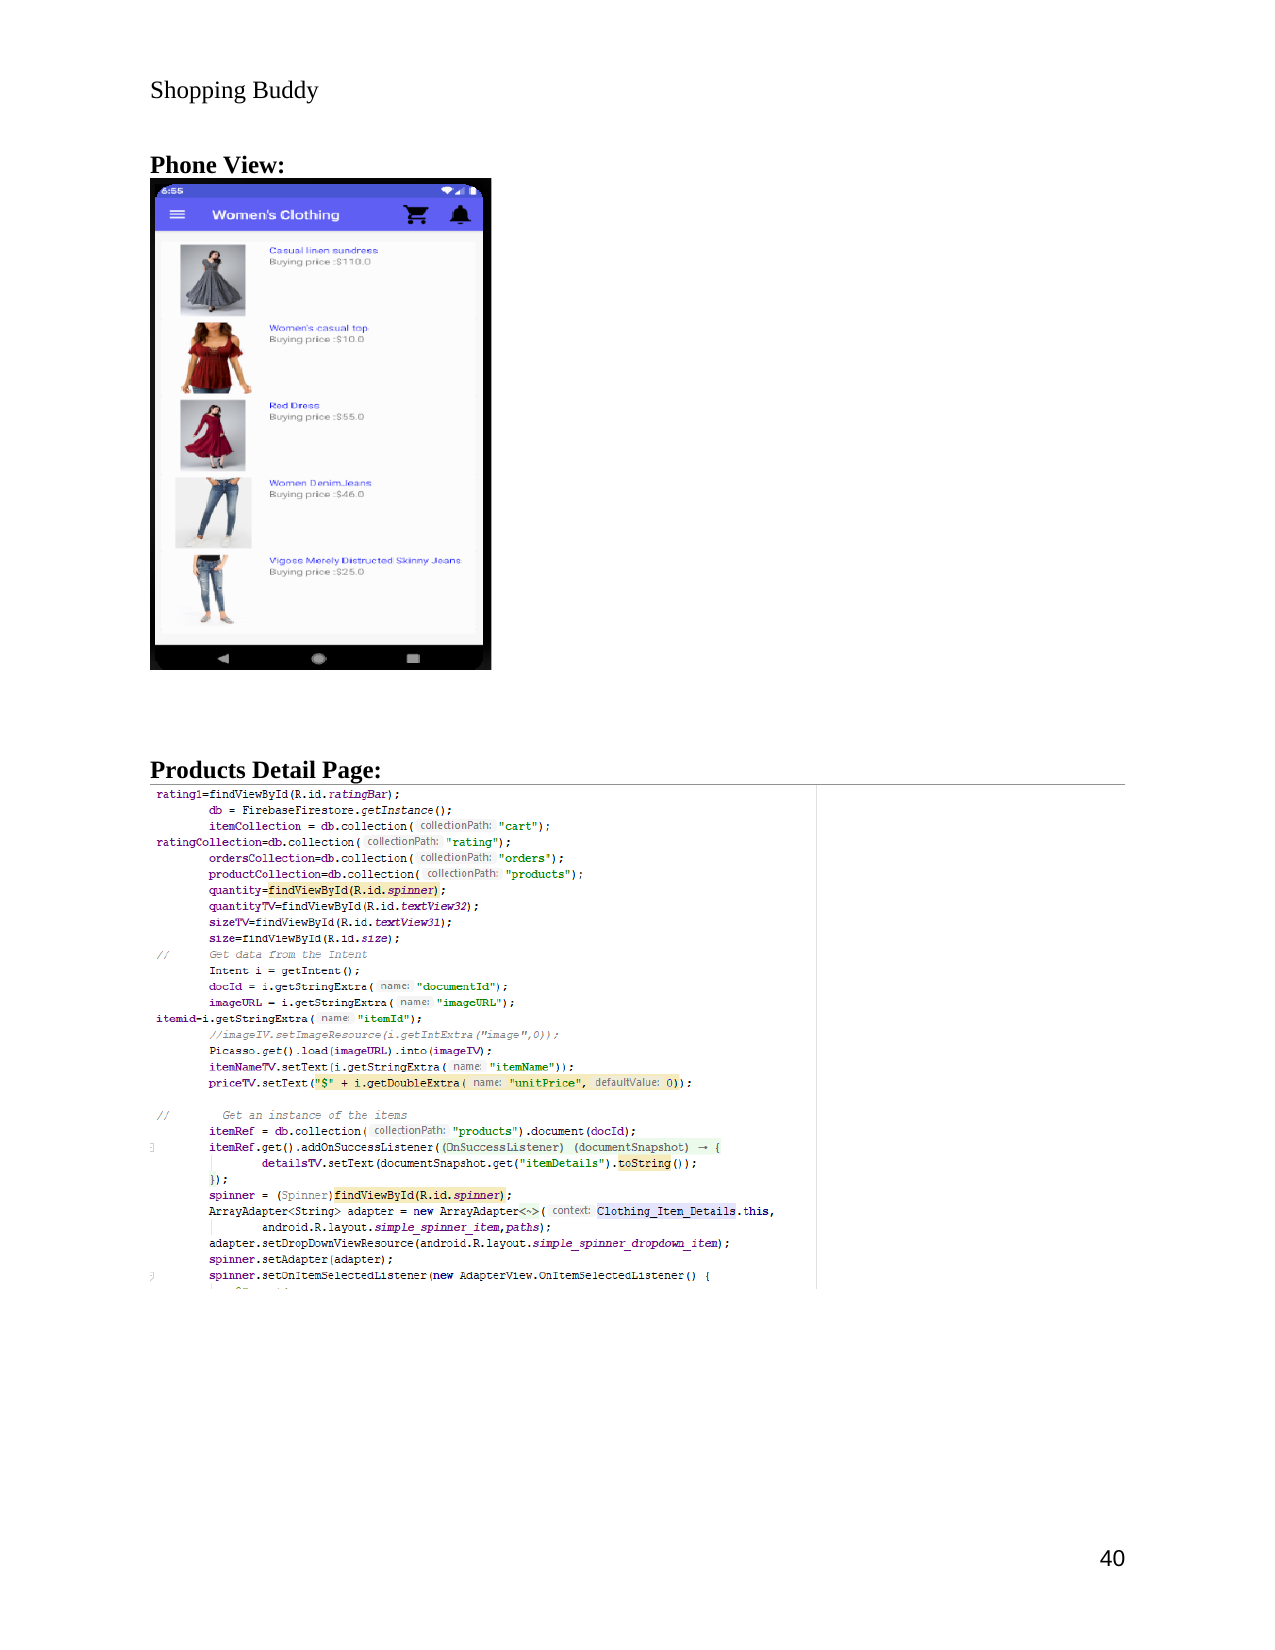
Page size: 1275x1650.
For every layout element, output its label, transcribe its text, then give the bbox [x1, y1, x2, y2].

text Phone View: [150, 150, 1125, 179]
picture [150, 784, 1125, 1289]
text Products Detail Page: [150, 755, 1125, 784]
picture [150, 178, 492, 670]
